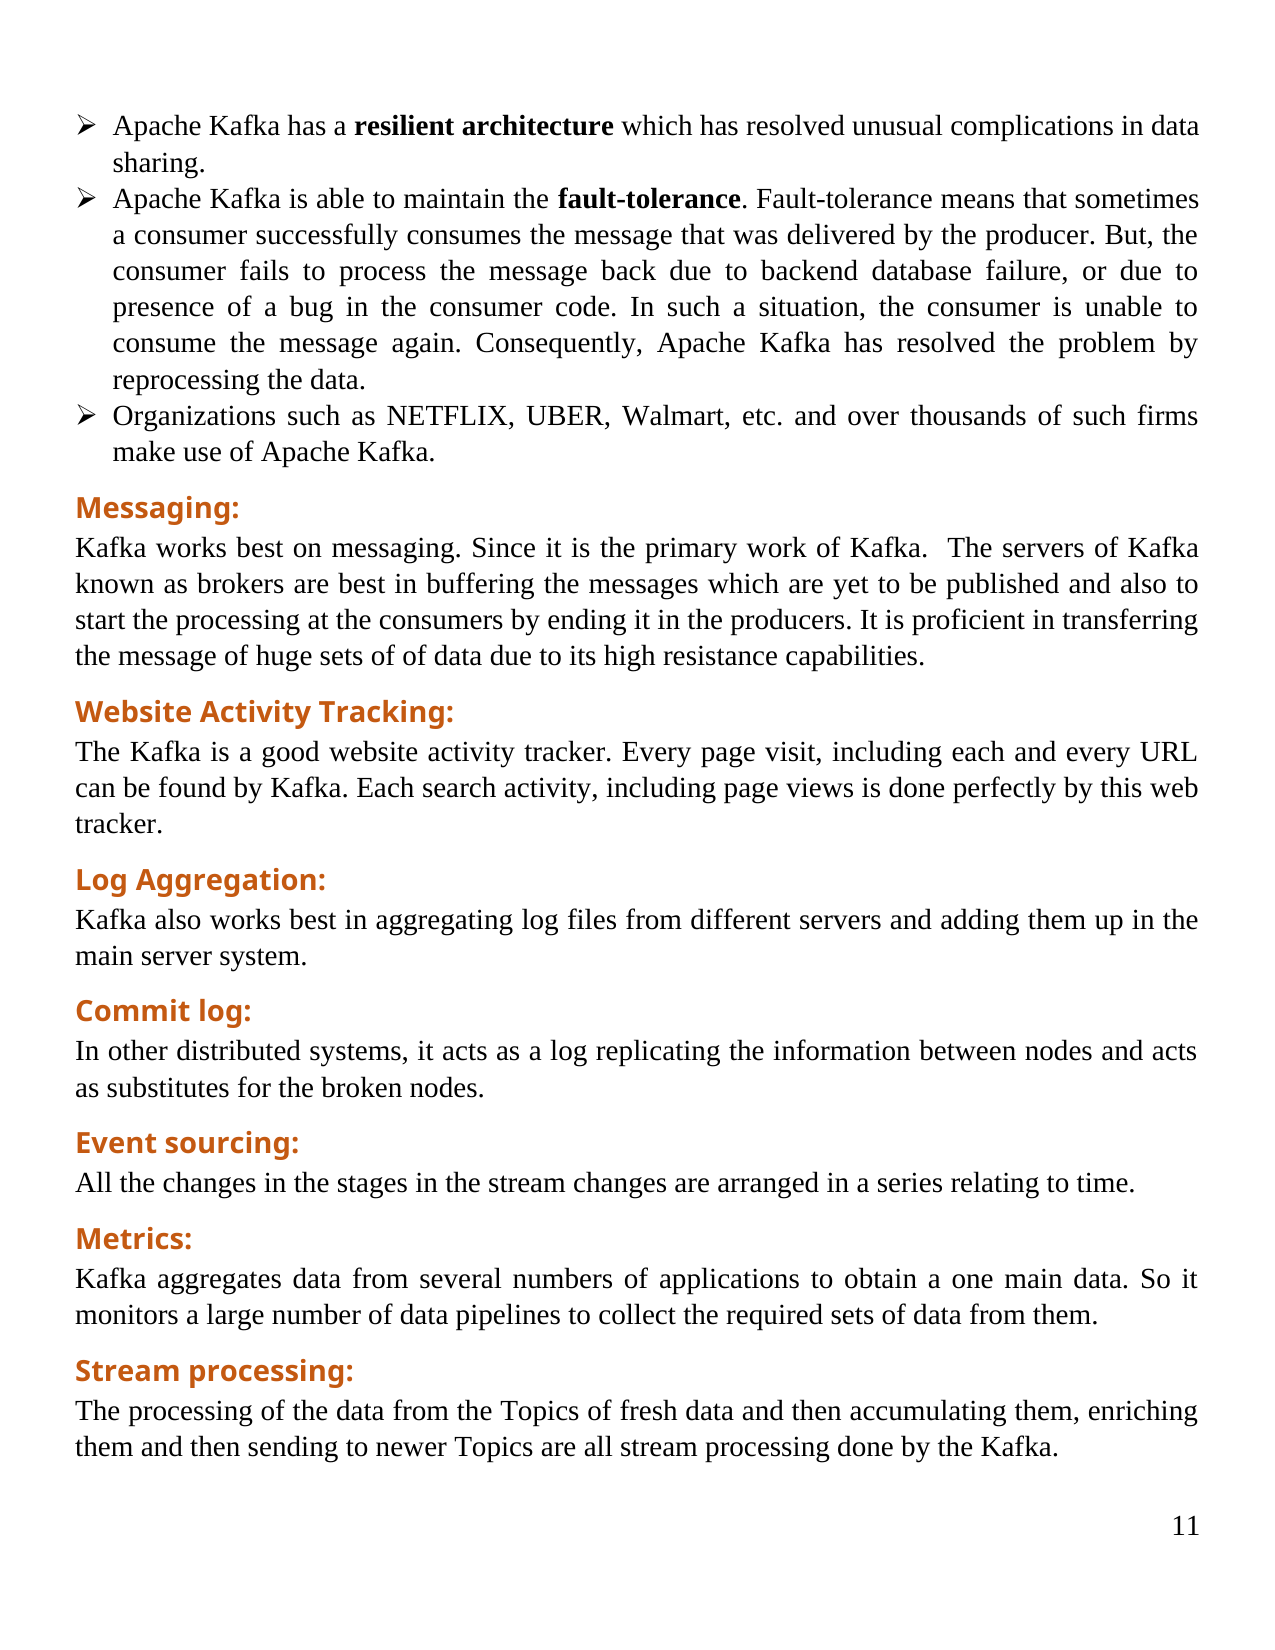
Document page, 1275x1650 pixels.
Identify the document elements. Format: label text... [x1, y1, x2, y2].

subtitle Metrics: [75, 1218, 1200, 1258]
text Kafka aggregates data from several numbers of applications to obtain a one main data. So it monitors a large number of data pipelines to collect the required sets of data from them. [75, 1261, 1200, 1331]
subtitle Commit log: [75, 991, 1200, 1030]
list Apache Kafka has a resilient architecture which has resolved unusual complications in data sharing. [75, 108, 1200, 178]
subtitle Event sourcing: [75, 1122, 1200, 1162]
subtitle Log Aggregation: [75, 859, 1200, 899]
text The processing of the data from the Topics of fresh data and then accumulating them, enriching them and then sending to newer Topics are all stream processing done by the Kafka. [75, 1393, 1200, 1462]
subtitle Stream processing: [75, 1350, 1200, 1389]
subtitle Messaging: [75, 487, 1200, 527]
text All the changes in the stages in the stream changes are arranged in a series relating to time. [75, 1165, 1200, 1199]
subtitle Website Activity Tracking: [75, 691, 1200, 731]
text Kafka also works best in aggregating log files from different servers and adding them up in the main server system. [75, 902, 1200, 971]
list Apache Kafka is able to maintain the fault-tolerance. Fault-tolerance means that sometimes a consumer successfully consumes the message that was delivered by the producer. But, the consumer fails to process the message back due to backend database failure, or due to presence of a bug in the consumer code. In such a situation, the consumer is unable to consume the message again. Consequently, Apache Kafka has resolved the problem by reprocessing the data. [75, 181, 1200, 395]
text In other distributed systems, it acts as a log replicating the information between nodes and acts as substitutes for the broken nodes. [75, 1033, 1200, 1103]
text Kafka works best on messaging. Since it is the primary work of Kafka. The servers of Kafka known as brokers are best in buffering the messages which are yet to be published and also to start the processing at the consumers by ending it in the producers. It is proficient in transferring the message of huge sets of of data due to its high resistance capabilities. [75, 530, 1200, 672]
list Organizations such as NETFLIX, UBER, Walmart, etc. and over thousands of such firms make use of Apache Kafka. [75, 398, 1200, 468]
text The Kafka is a good website activity tracker. Every page visit, including each and every URL can be found by Kafka. Each search activity, including page views is done perfectly by this web tracker. [75, 734, 1200, 840]
